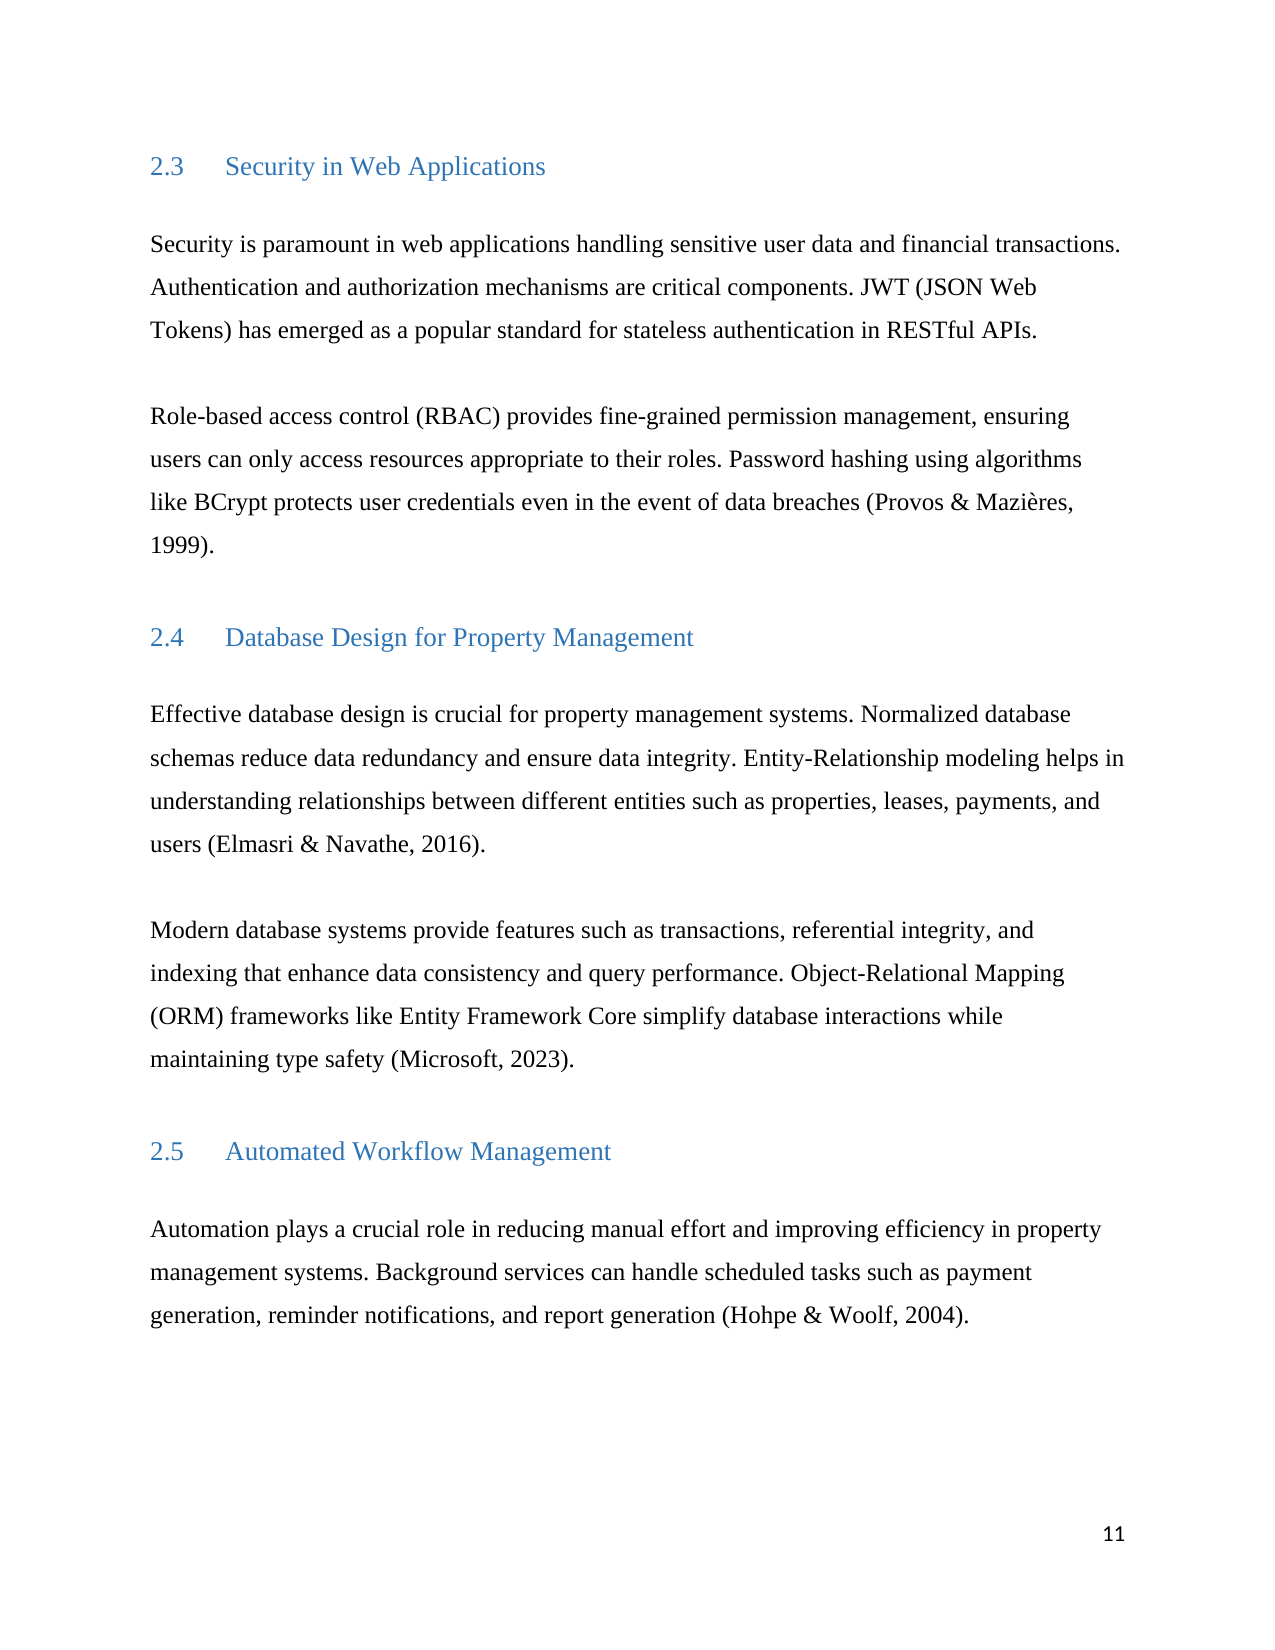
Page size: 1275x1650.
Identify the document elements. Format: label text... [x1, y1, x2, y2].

text Modern database systems provide features such as transactions, referential integrity, and indexing that enhance data consistency and query performance. Object-Relational Mapping (ORM) frameworks like Entity Framework Core simplify database interactions while maintaining type safety (Microsoft, 2023). [150, 915, 1125, 1073]
text Security is paramount in web applications handling sensitive user data and financial transactions. Authentication and authorization mechanisms are critical components. JWT (JSON Web Tokens) has emerged as a popular standard for stateless authentication in RESTful APIs. [150, 229, 1125, 344]
subtitle 2.4 Database Design for Property Management [150, 621, 1125, 652]
subtitle 2.3 Security in Web Applications [150, 150, 1125, 181]
text Automation plays a crucial role in reducing manual effort and improving efficiency in property management systems. Background services can handle scheduled tasks such as payment generation, reminder notifications, and report generation (Hohpe & Woolf, 2004). [150, 1214, 1125, 1329]
text Role-based access control (RBAC) provides fine-grained permission management, ensuring users can only access resources appropriate to their roles. Password hashing using algorithms like BCrypt protects user credentials even in the event of data breaches (Provos & Mazières, 1999). [150, 401, 1125, 559]
text Effective database design is crucial for property management systems. Normalized database schemas reduce data redundancy and ensure data integrity. Entity-Relationship modeling helps in understanding relationships between different entities such as properties, leases, payments, and users (Elmasri & Navathe, 2016). [150, 699, 1125, 858]
subtitle 2.5 Automated Workflow Management [150, 1135, 1125, 1166]
